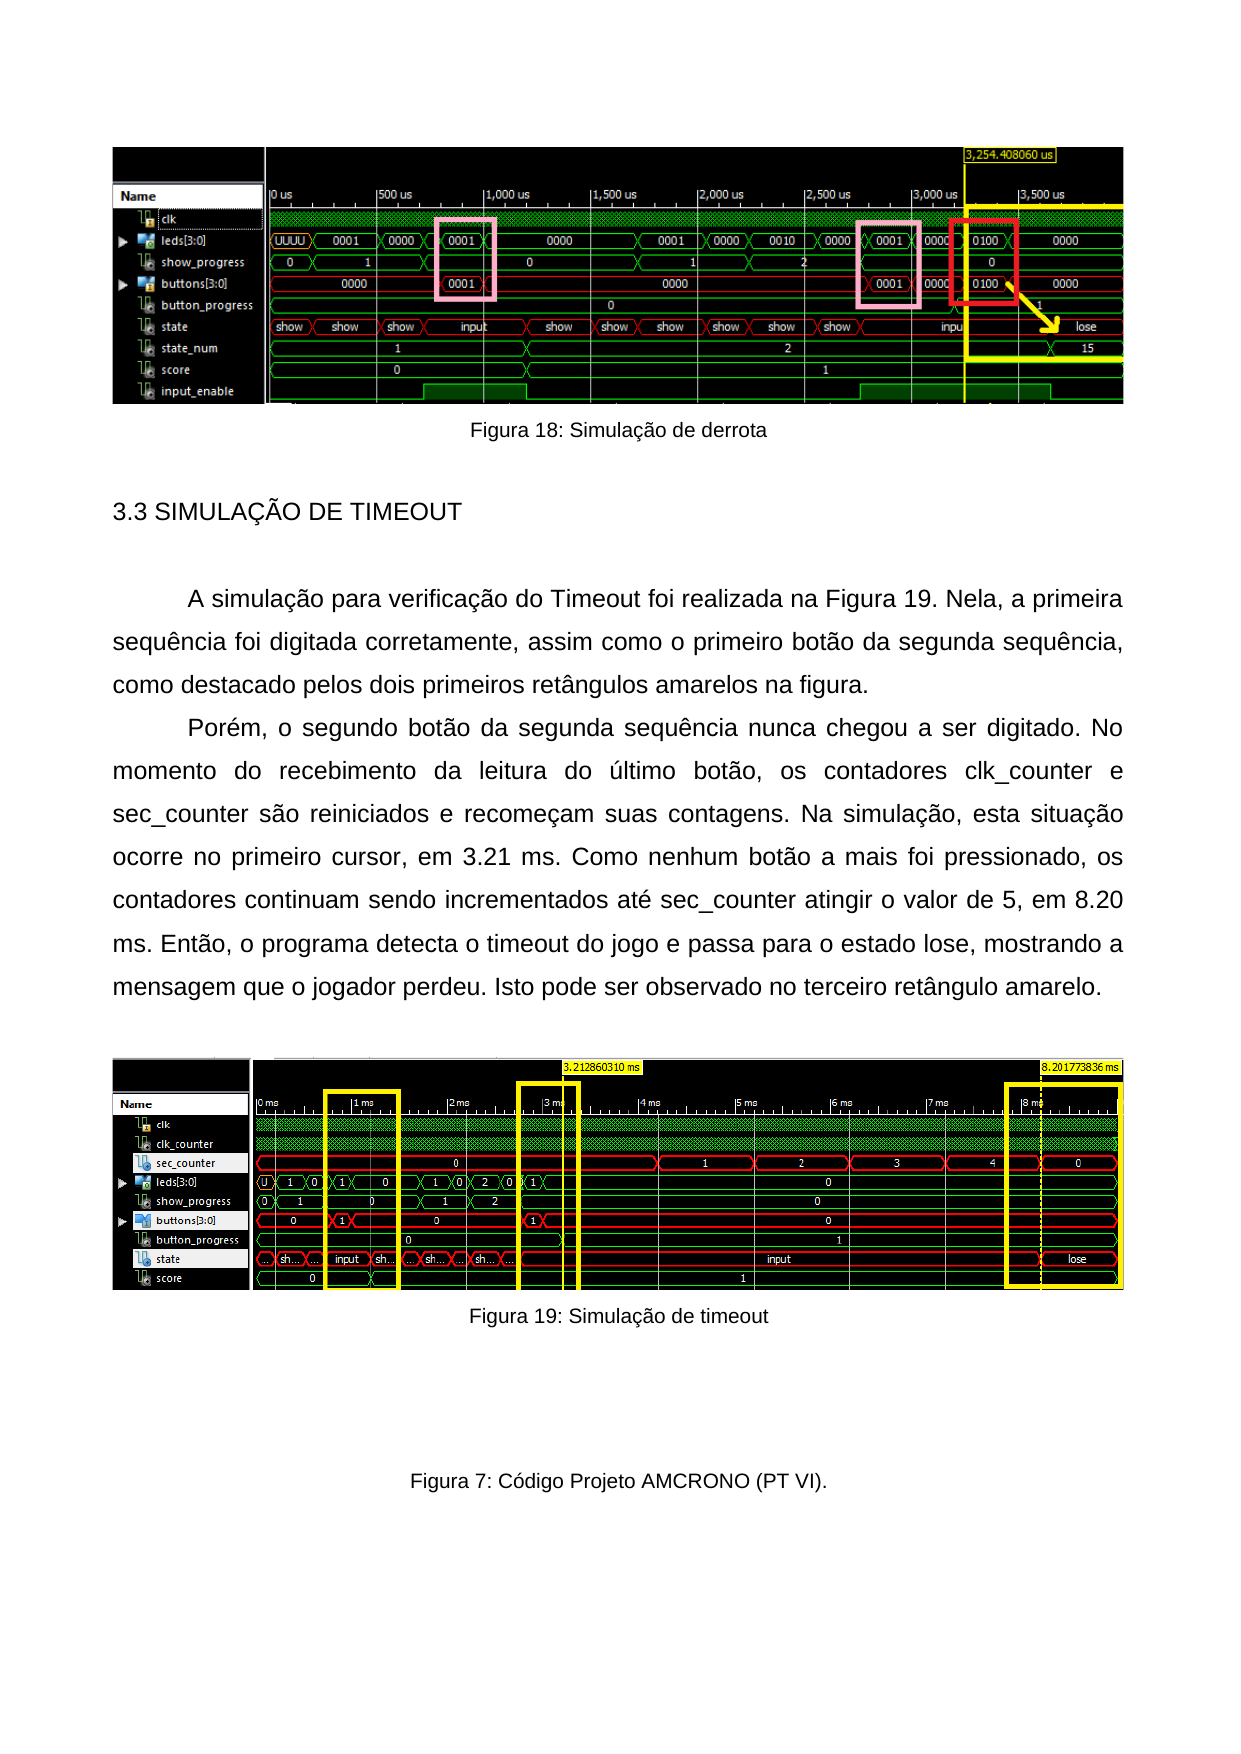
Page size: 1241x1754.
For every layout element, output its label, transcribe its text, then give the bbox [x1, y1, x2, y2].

text Figura 7: Código Projeto AMCRONO (PT VI). [112, 1469, 1125, 1493]
picture [112, 147, 1124, 404]
text A simulação para verificação do Timeout foi realizada na Figura 19. Nela, a primeira sequência foi digitada corretamente, assim como o primeiro botão da segunda sequência, como destacado pelos dois primeiros retângulos amarelos na figura. [112, 583, 1125, 698]
text Figura 19: Simulação de timeout [112, 1303, 1125, 1327]
text 3.3 SIMULAÇÃO DE TIMEOUT [112, 497, 1125, 526]
text Porém, o segundo botão da segunda sequência nunca chegou a ser digitado. No momento do recebimento da leitura do último botão, os contadores clk_counter e sec_counter são reiniciados e recomeçam suas contagens. Na simulação, esta situação ocorre no primeiro cursor, em 3.21 ms. Como nenhum botão a mais foi pressionado, os contadores continuam sendo incrementados até sec_counter atingir o valor de 5, em 8.20 ms. Então, o programa detecta o timeout do jogo e passa para o estado lose, mostrando a mensagem que o jogador perdeu. Isto pode ser observado no terceiro retângulo amarelo. [112, 713, 1125, 1000]
text Figura 18: Simulação de derrota [112, 418, 1125, 442]
picture [112, 1057, 1124, 1290]
